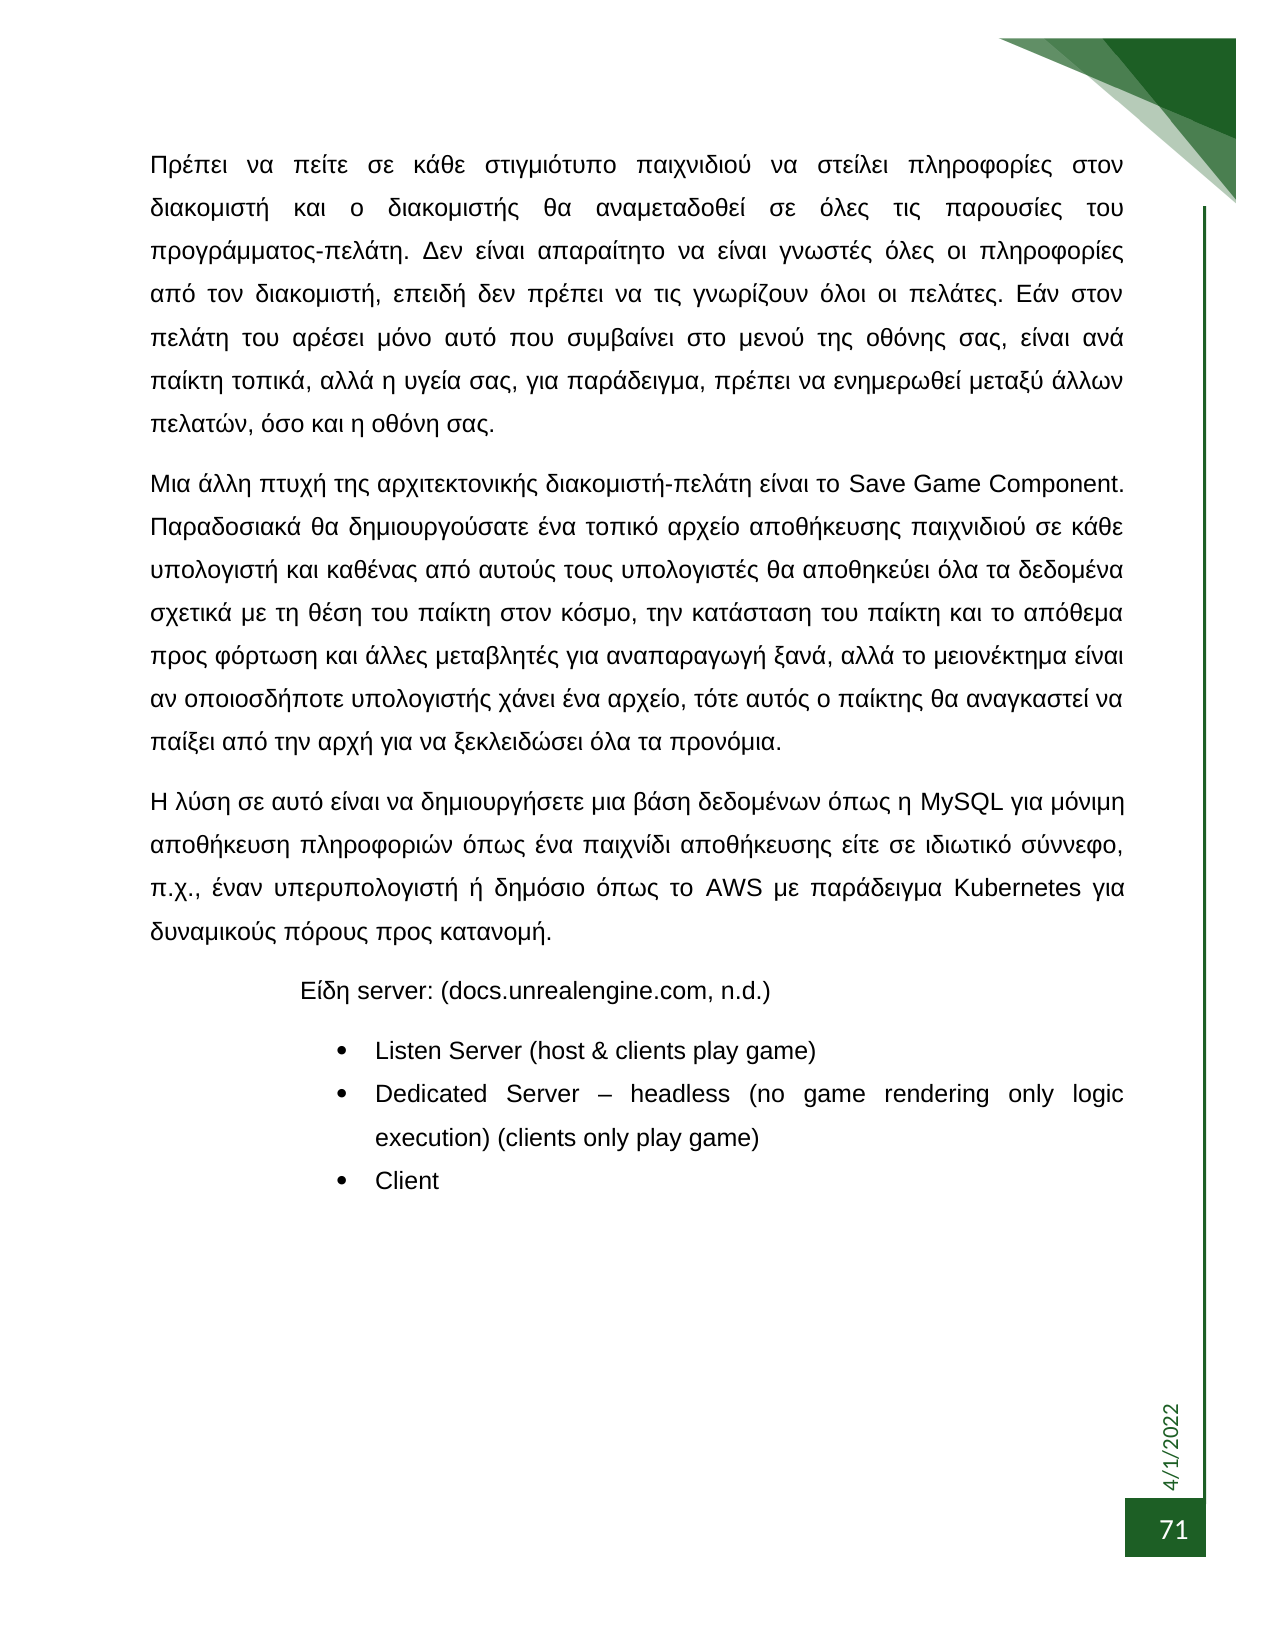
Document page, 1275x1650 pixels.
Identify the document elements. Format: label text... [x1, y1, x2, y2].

text Είδη server: [300, 976, 1125, 1005]
text Πρέπει να πείτε σε κάθε στιγμιότυπο παιχνιδιού να στείλει πληροφορίες στον διακομιστή και ο διακομιστής θα αναμεταδοθεί σε όλες τις παρουσίες του προγράμματος-πελάτη. Δεν είναι απαραίτητο να είναι γνωστές όλες οι πληροφορίες από τον διακομιστή, επειδή δεν πρέπει να τις γνωρίζουν όλοι οι πελάτες. Εάν στον πελάτη του αρέσει μόνο αυτό που συμβαίνει στο μενού της οθόνης σας, είναι ανά παίκτη τοπικά, αλλά η υγεία σας, για παράδειγμα, πρέπει να ενημερωθεί μεταξύ άλλων πελατών, όσο και η οθόνη σας. [150, 150, 1125, 437]
picture [997, 38, 1236, 204]
list Listen Server (host & clients play game) [337, 1036, 1125, 1065]
list Dedicated Server – headless (no game rendering only logic execution) (clients only play game) [337, 1079, 1125, 1151]
list Client [337, 1166, 1125, 1194]
text Η λύση σε αυτό είναι να δημιουργήσετε μια βάση δεδομένων όπως η MySQL για μόνιμη αποθήκευση πληροφοριών όπως ένα παιχνίδι αποθήκευσης είτε σε ιδιωτικό σύννεφο, π.χ., έναν υπερυπολογιστή ή δημόσιο όπως το AWS με παράδειγμα Kubernetes για δυναμικούς πόρους προς κατανομή. [150, 787, 1125, 945]
text Μια άλλη πτυχή της αρχιτεκτονικής διακομιστή-πελάτη είναι το Save Game Component. Παραδοσιακά θα δημιουργούσατε ένα τοπικό αρχείο αποθήκευσης παιχνιδιού σε κάθε υπολογιστή και καθένας από αυτούς τους υπολογιστές θα αποθηκεύει όλα τα δεδομένα σχετικά με τη θέση του παίκτη στον κόσμο, την κατάσταση του παίκτη και το απόθεμα προς φόρτωση και άλλες μεταβλητές για αναπαραγωγή ξανά, αλλά το μειονέκτημα είναι αν οποιοσδήποτε υπολογιστής χάνει ένα αρχείο, τότε αυτός ο παίκτης θα αναγκαστεί να παίξει από την αρχή για να ξεκλειδώσει όλα τα προνόμια. [150, 468, 1125, 756]
